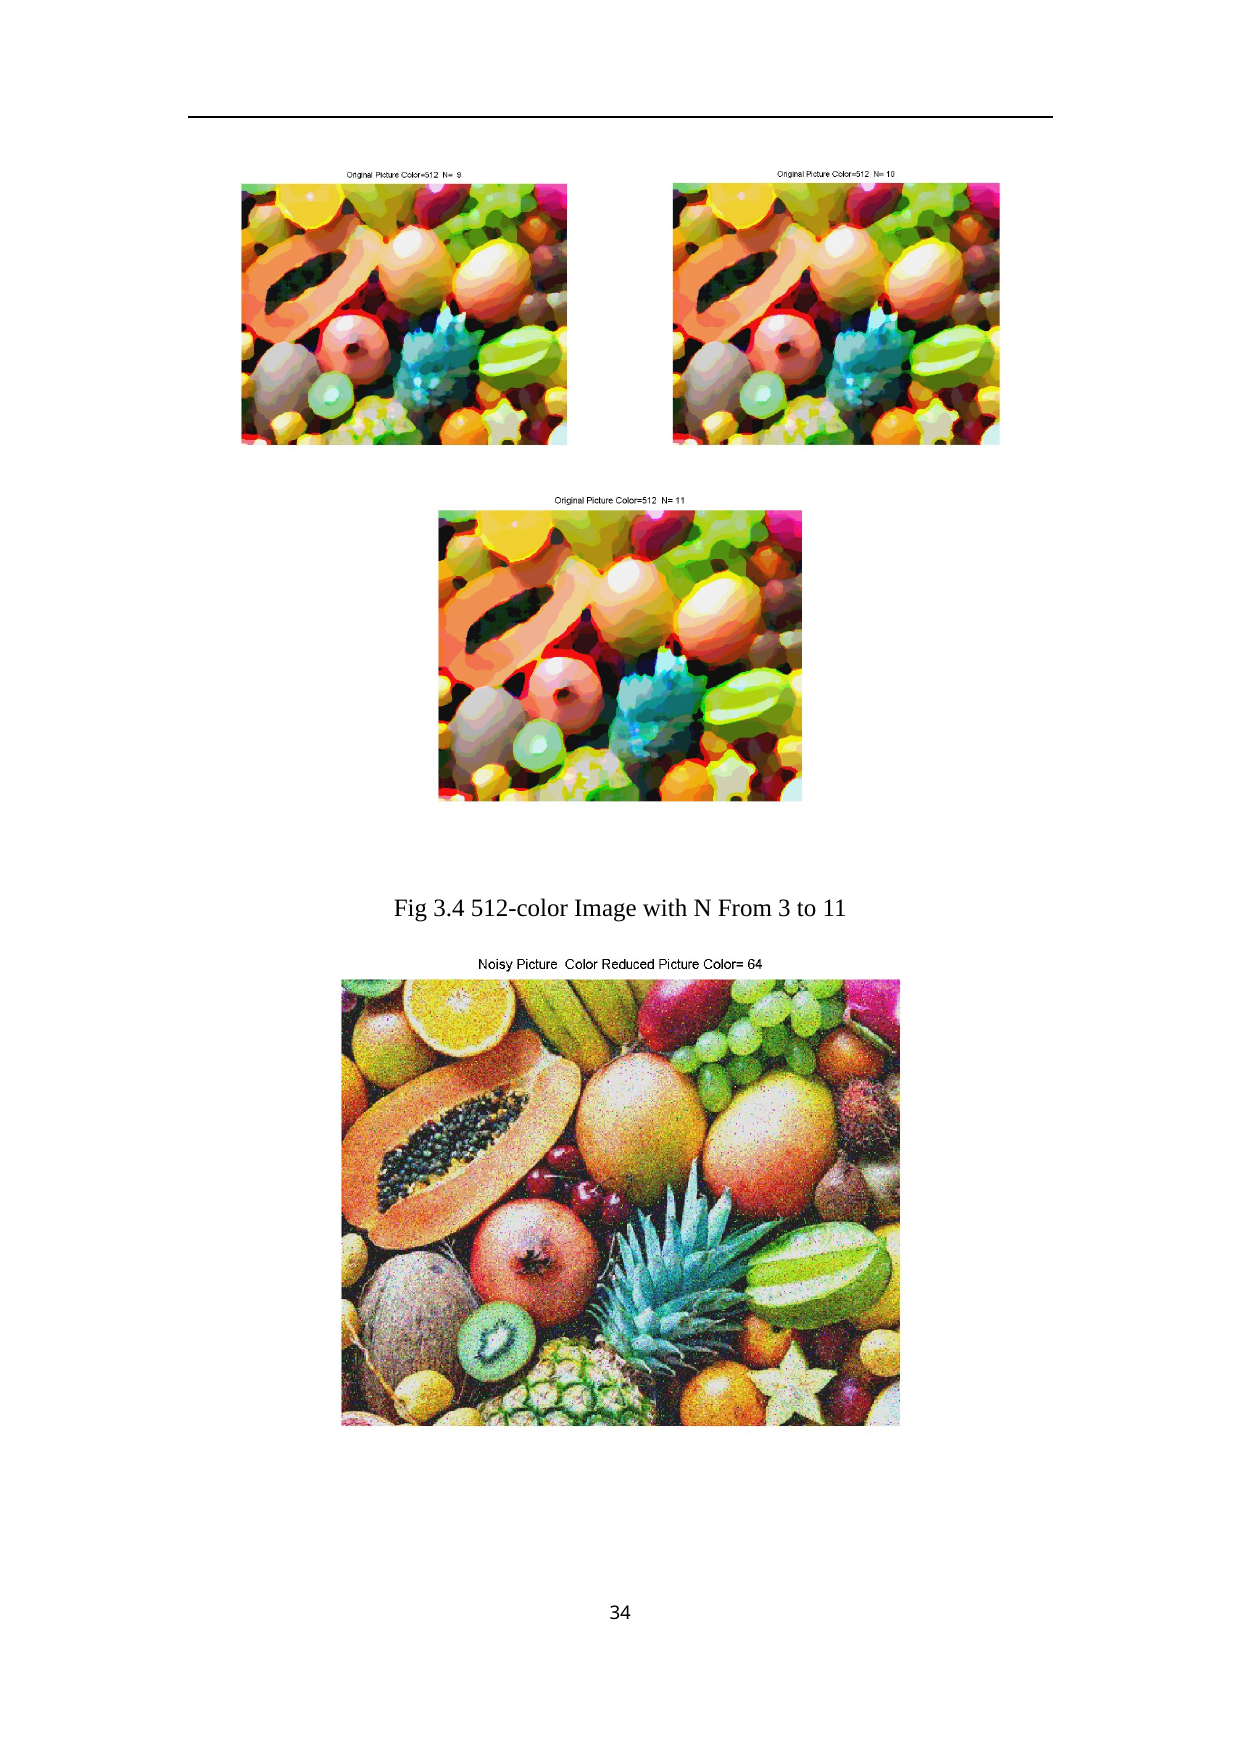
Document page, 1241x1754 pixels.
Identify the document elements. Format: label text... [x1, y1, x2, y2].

text Fig 3.4 512-color Image with N From 3 to 11 [187, 891, 1053, 923]
picture [188, 159, 1053, 846]
picture [250, 939, 990, 1495]
